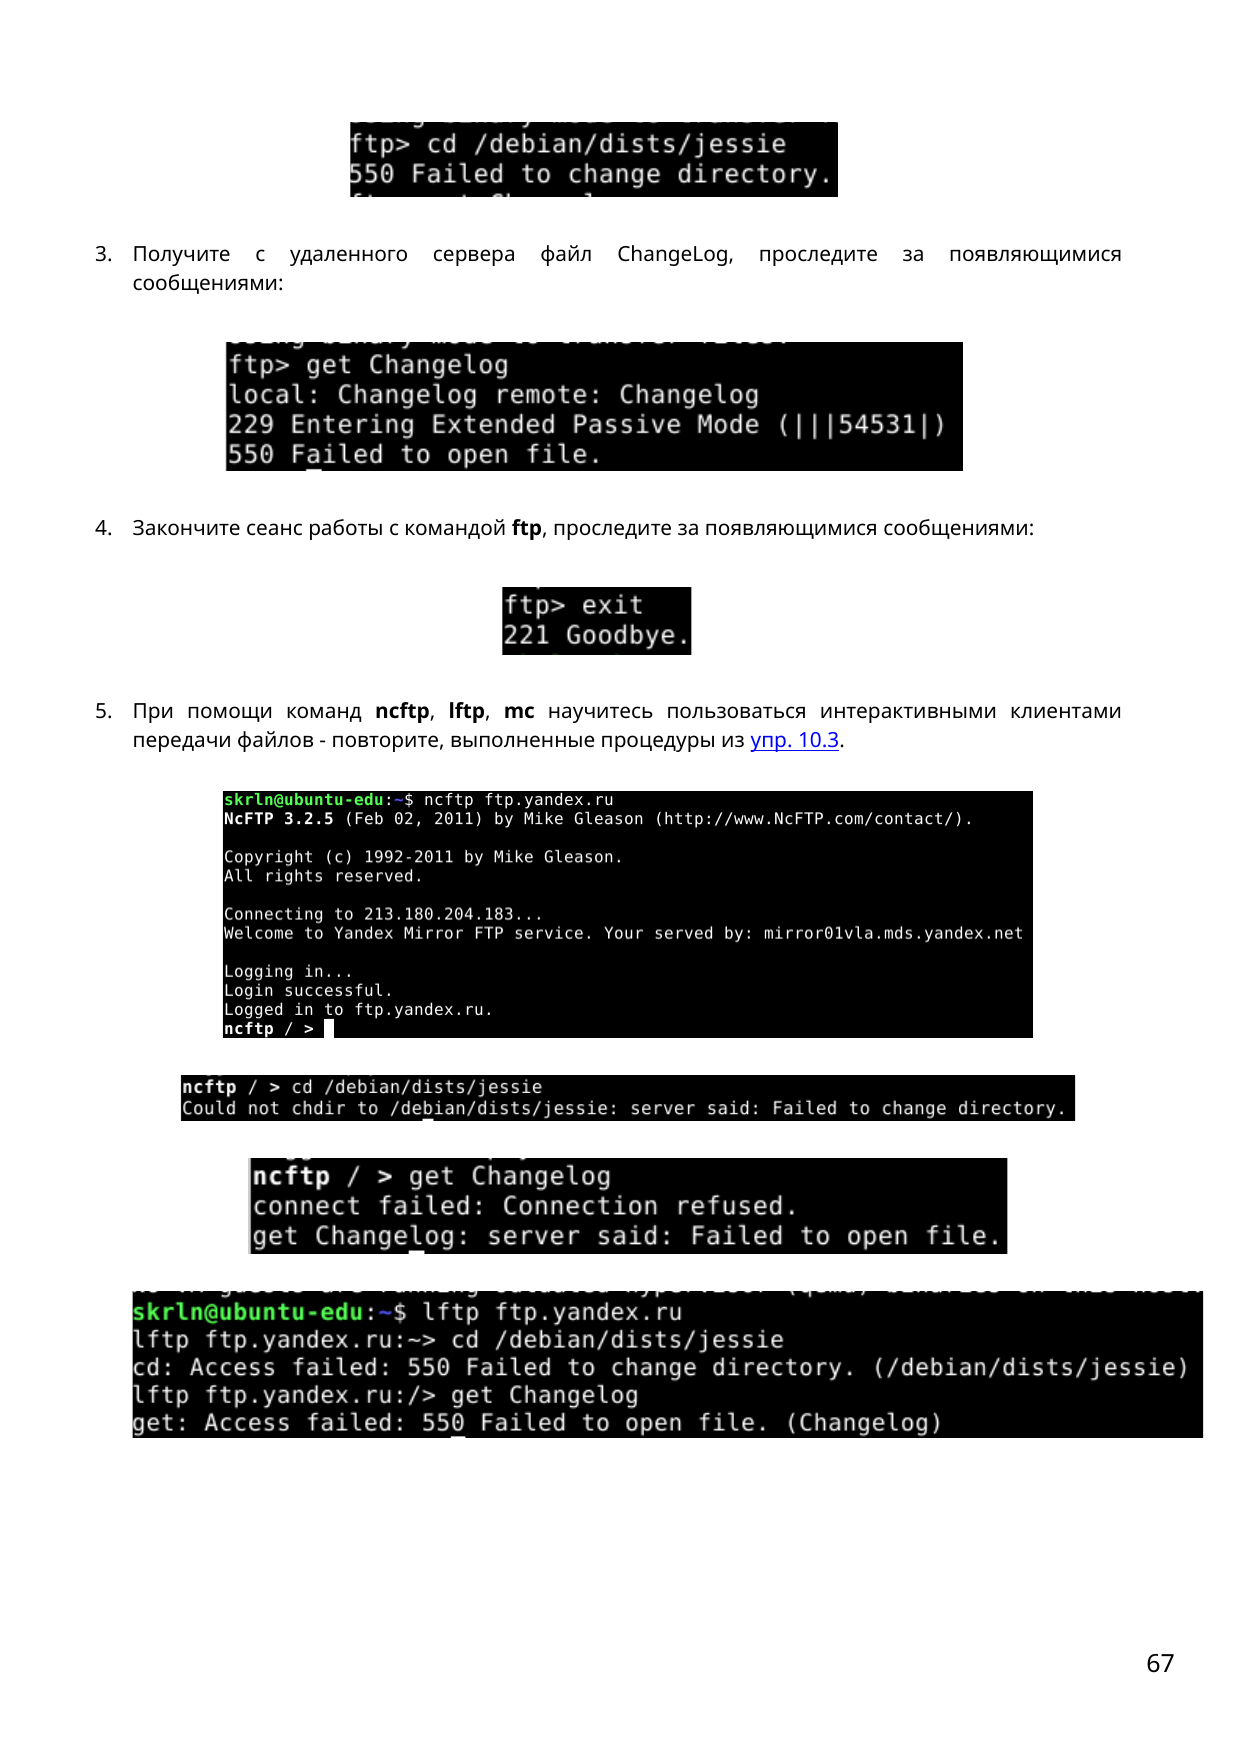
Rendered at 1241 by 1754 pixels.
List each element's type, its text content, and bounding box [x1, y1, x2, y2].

list При помощи команд ncftp, lftp, mc научитесь пользоваться интерактивными клиентами передачи файлов - повторите, выполненные процедуры из упр. 10.3. [95, 696, 1123, 754]
picture [350, 122, 838, 197]
picture [132, 1291, 1204, 1438]
picture [248, 1158, 1008, 1254]
picture [225, 342, 963, 471]
picture [502, 587, 692, 655]
picture [222, 791, 1033, 1038]
list Закончите сеанс работы с командой ftp, проследите за появляющимися сообщениями: [95, 513, 1123, 541]
list Получите с удаленного сервера файл ChangeLog, проследите за появляющимися сообщениями: [95, 239, 1123, 296]
picture [180, 1075, 1075, 1121]
